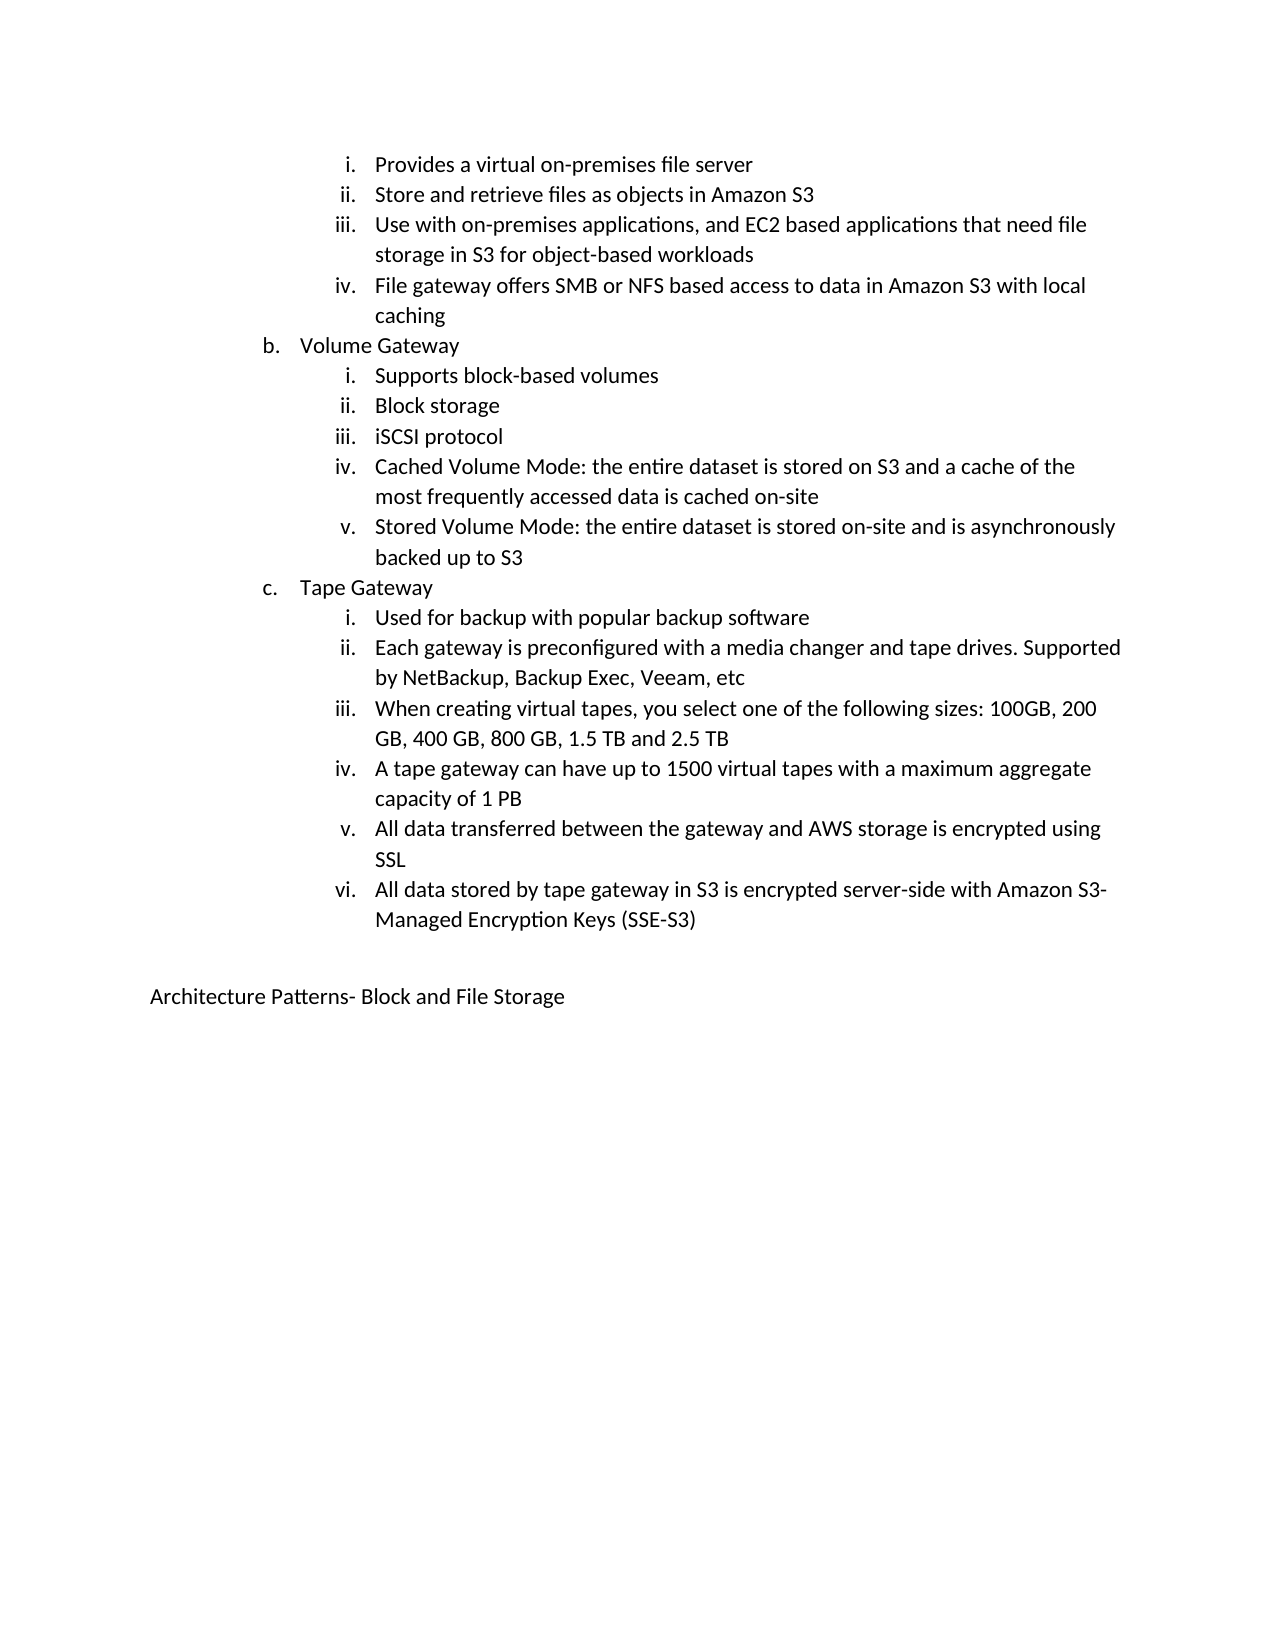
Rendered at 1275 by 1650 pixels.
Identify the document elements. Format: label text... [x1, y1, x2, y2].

list Use with on-premises applications, and EC2 based applications that need file storage in S3 for object-based workloads [356, 210, 1125, 269]
list Cached Volume Mode: the entire dataset is stored on S3 and a cache of the most frequently accessed data is cached on-site [356, 452, 1125, 510]
list File gateway offers SMB or NFS based access to data in Amazon S3 with local caching [356, 271, 1125, 329]
list iSCSI protocol [356, 422, 1125, 450]
list Block storage [356, 392, 1125, 420]
list Tape Gateway [262, 573, 1125, 601]
list Volume Gateway [262, 331, 1125, 359]
list Each gateway is preconfigured with a media changer and tape drives. Supported by NetBackup, Backup Exec, Veeam, etc [356, 633, 1125, 692]
list Provides a virtual on-premises file server [356, 150, 1125, 178]
text Architecture Patterns- Block and File Storage [150, 982, 1125, 1010]
list A tape gateway can have up to 1500 virtual tapes with a maximum aggregate capacity of 1 PB [356, 754, 1125, 812]
list Store and retrieve files as objects in Amazon S3 [356, 180, 1125, 208]
list Used for backup with popular backup software [356, 603, 1125, 631]
list Stored Volume Mode: the entire dataset is stored on-site and is asynchronously backed up to S3 [356, 512, 1125, 571]
list All data stored by tape gateway in S3 is encrypted server-side with Amazon S3-Managed Encryption Keys (SSE-S3) [356, 875, 1125, 933]
list When creating virtual tapes, you select one of the following sizes: 100GB, 200 GB, 400 GB, 800 GB, 1.5 TB and 2.5 TB [356, 694, 1125, 752]
list Supports block-based volumes [356, 361, 1125, 389]
list All data transferred between the gateway and AWS storage is encrypted using SSL [356, 814, 1125, 873]
